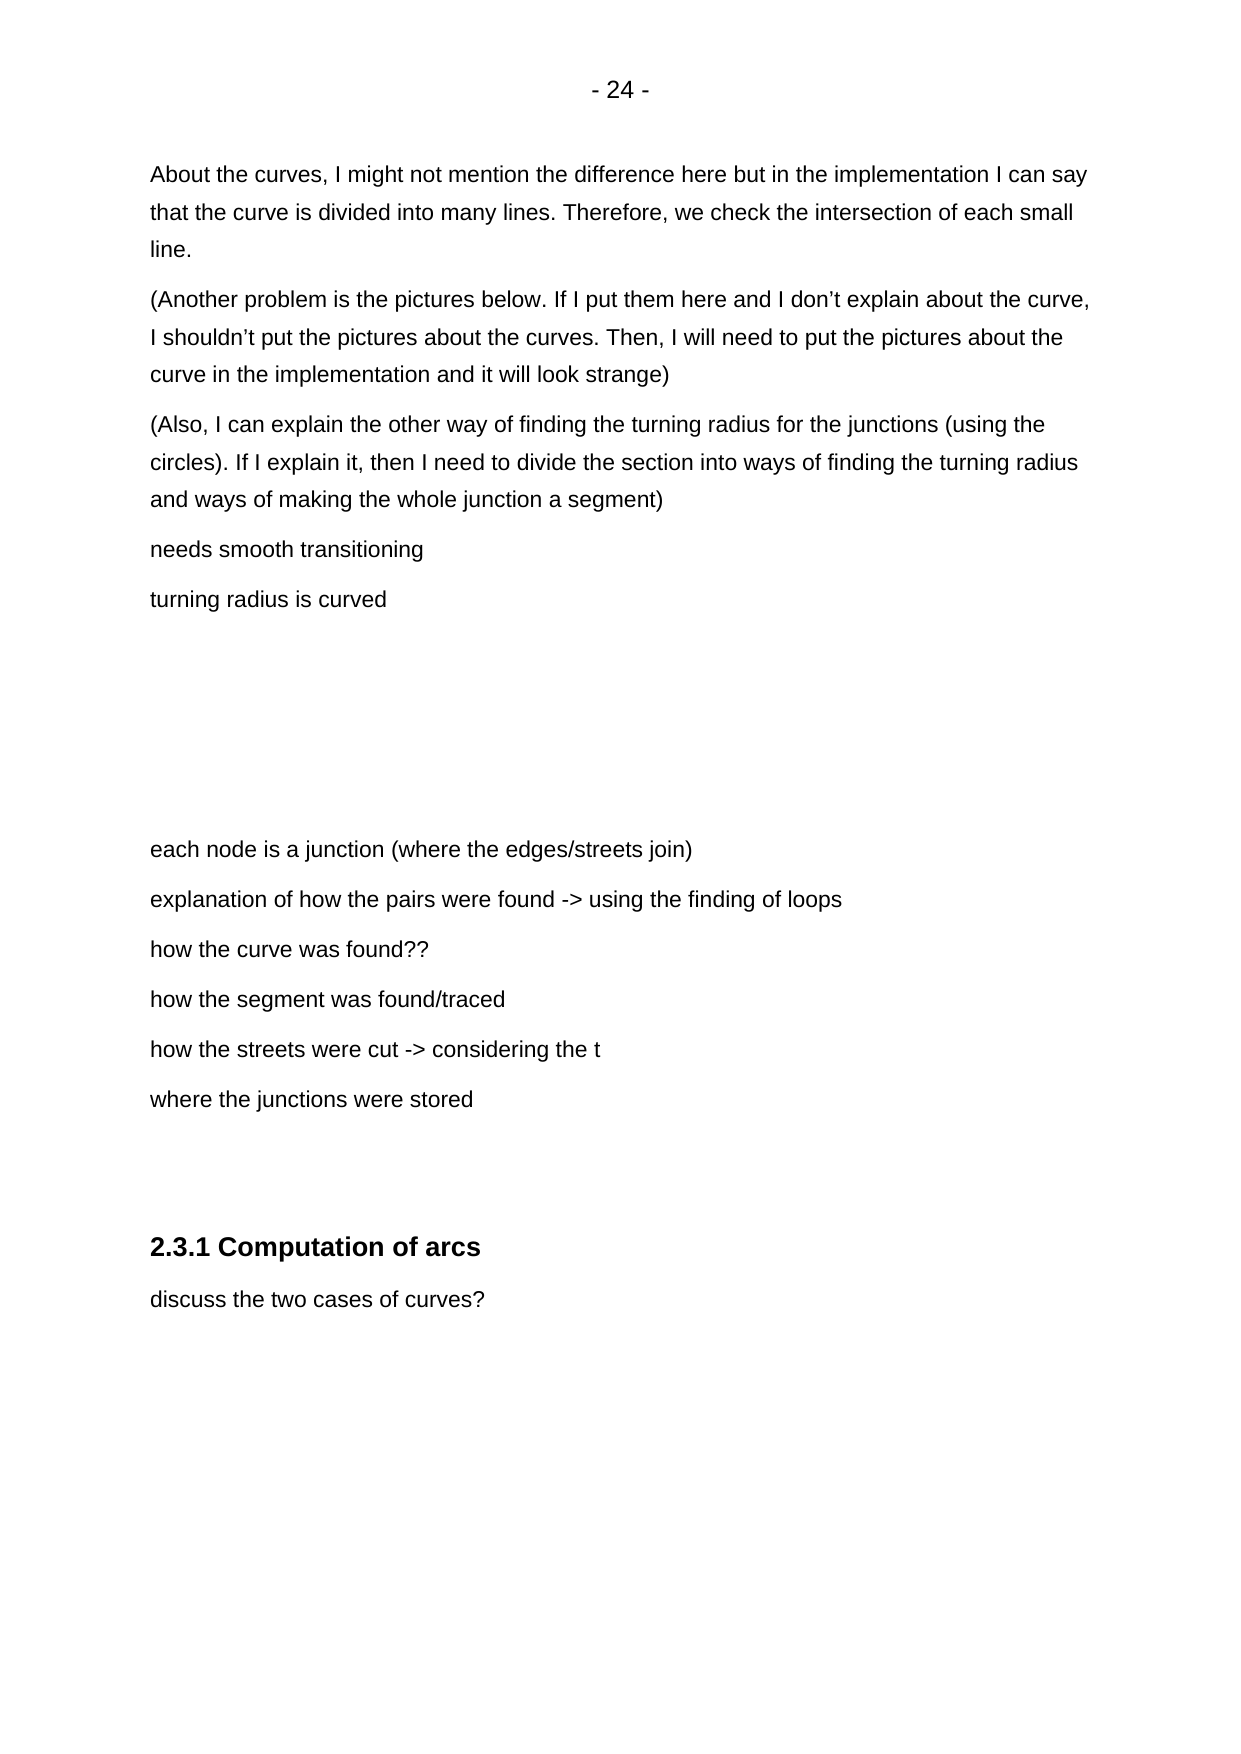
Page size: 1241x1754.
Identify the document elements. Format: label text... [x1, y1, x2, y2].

text explanation of how the pairs were found -> using the finding of loops [150, 875, 1090, 912]
text turning radius is curved [150, 575, 1090, 612]
text each node is a junction (where the edges/streets join) [150, 825, 1090, 862]
subtitle 2.3.1 Computation of arcs [150, 1225, 1090, 1262]
text how the streets were cut -> considering the t [150, 1025, 1090, 1062]
text how the segment was found/traced [150, 975, 1090, 1012]
text discuss the two cases of curves? [150, 1275, 1090, 1312]
text (Also, I can explain the other way of finding the turning radius for the junctions (using the circles). If I explain it, then I need to divide the section into ways of finding the turning radius and ways of making the whole junction a segment) [150, 400, 1090, 512]
text how the curve was found?? [150, 925, 1090, 962]
text (Another problem is the pictures below. If I put them here and I don’t explain about the curve, I shouldn’t put the pictures about the curves. Then, I will need to put the pictures about the curve in the implementation and it will look strange) [150, 275, 1090, 387]
text needs smooth transitioning [150, 525, 1090, 562]
text About the curves, I might not mention the difference here but in the implementation I can say that the curve is divided into many lines. Therefore, we check the intersection of each small line. [150, 150, 1090, 262]
text where the junctions were stored [150, 1075, 1090, 1112]
